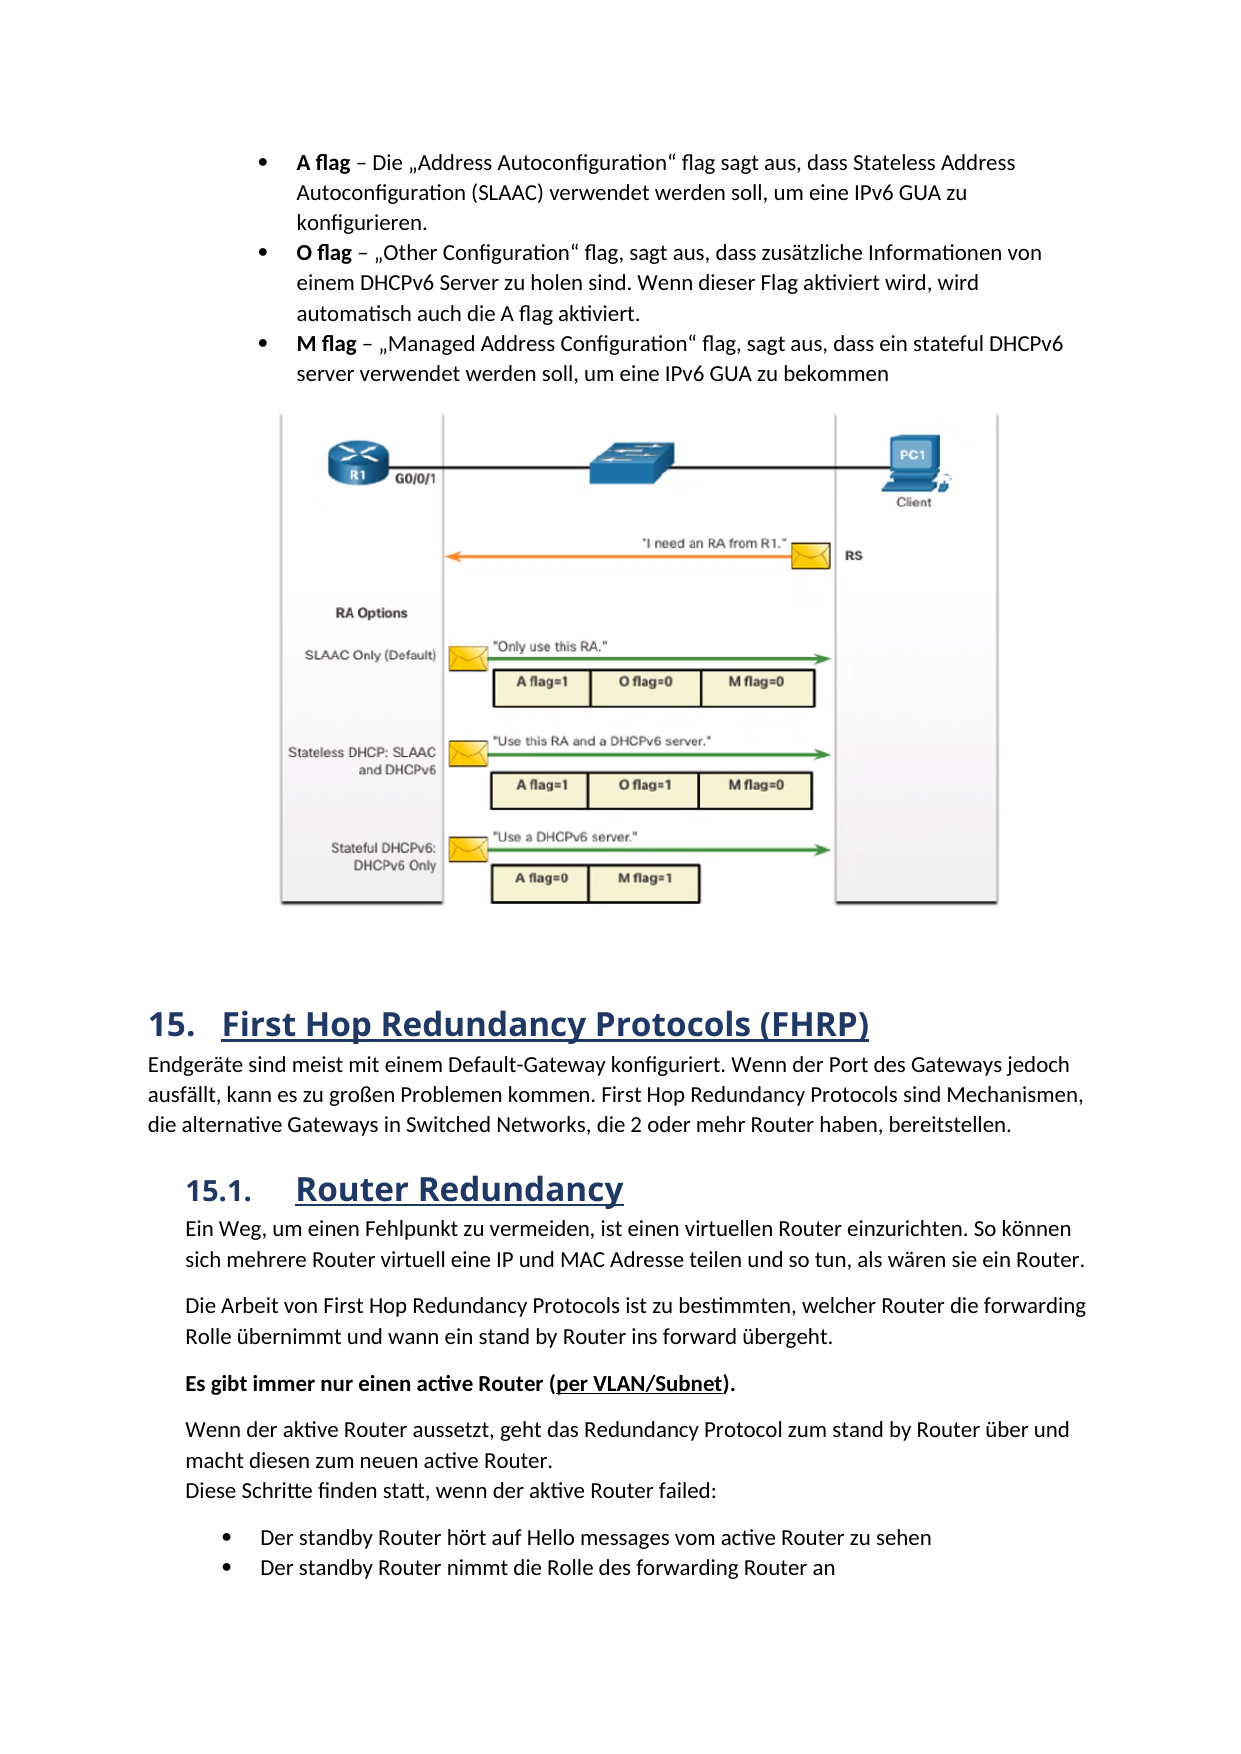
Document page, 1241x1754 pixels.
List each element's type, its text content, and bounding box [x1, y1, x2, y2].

list M flag – „Managed Address Configuration“ flag, sagt aus, dass ein stateful DHCPv6 server verwendet werden soll, um eine IPv6 GUA zu bekommen [259, 329, 1093, 387]
text Die Arbeit von First Hop Redundancy Protocols ist zu bestimmten, welcher Router die forwarding Rolle übernimmt und wann ein stand by Router ins forward übergeht. [185, 1292, 1093, 1350]
list Der standby Router nimmt die Rolle des forwarding Router an [223, 1553, 1093, 1581]
subtitle First Hop Redundancy Protocols (FHRP) [148, 1001, 1093, 1046]
list O flag – „Other Configuration“ flag, sagt aus, dass zusätzliche Informationen von einem DHCPv6 Server zu holen sind. Wenn dieser Flag aktiviert wird, wird automatisch auch die A flag aktiviert. [259, 238, 1093, 327]
text Endgeräte sind meist mit einem Default-Gateway konfiguriert. Wenn der Port des Gateways jedoch ausfällt, kann es zu großen Problemen kommen. First Hop Redundancy Protocols sind Mechanismen, die alternative Gateways in Switched Networks, die 2 oder mehr Router haben, bereitstellen. [148, 1050, 1093, 1138]
picture [270, 406, 1005, 925]
text Es gibt immer nur einen active Router (per VLAN/Subnet). [185, 1369, 1093, 1397]
text Wenn der aktive Router aussetzt, geht das Redundancy Protocol zum stand by Router über und macht diesen zum neuen active Router. Diese Schritte finden statt, wenn der aktive Router failed: [185, 1416, 1093, 1504]
text Ein Weg, um einen Fehlpunkt zu vermeiden, ist einen virtuellen Router einzurichten. So können sich mehrere Router virtuell eine IP und MAC Adresse teilen und so tun, als wären sie ein Router. [185, 1214, 1093, 1273]
list A flag – Die „Address Autoconfiguration“ flag sagt aus, dass Stateless Address Autoconfiguration (SLAAC) verwendet werden soll, um eine IPv6 GUA zu konfigurieren. [259, 148, 1093, 236]
subtitle Router Redundancy [185, 1166, 1093, 1211]
list Der standby Router hört auf Hello messages vom active Router zu sehen [223, 1523, 1093, 1551]
